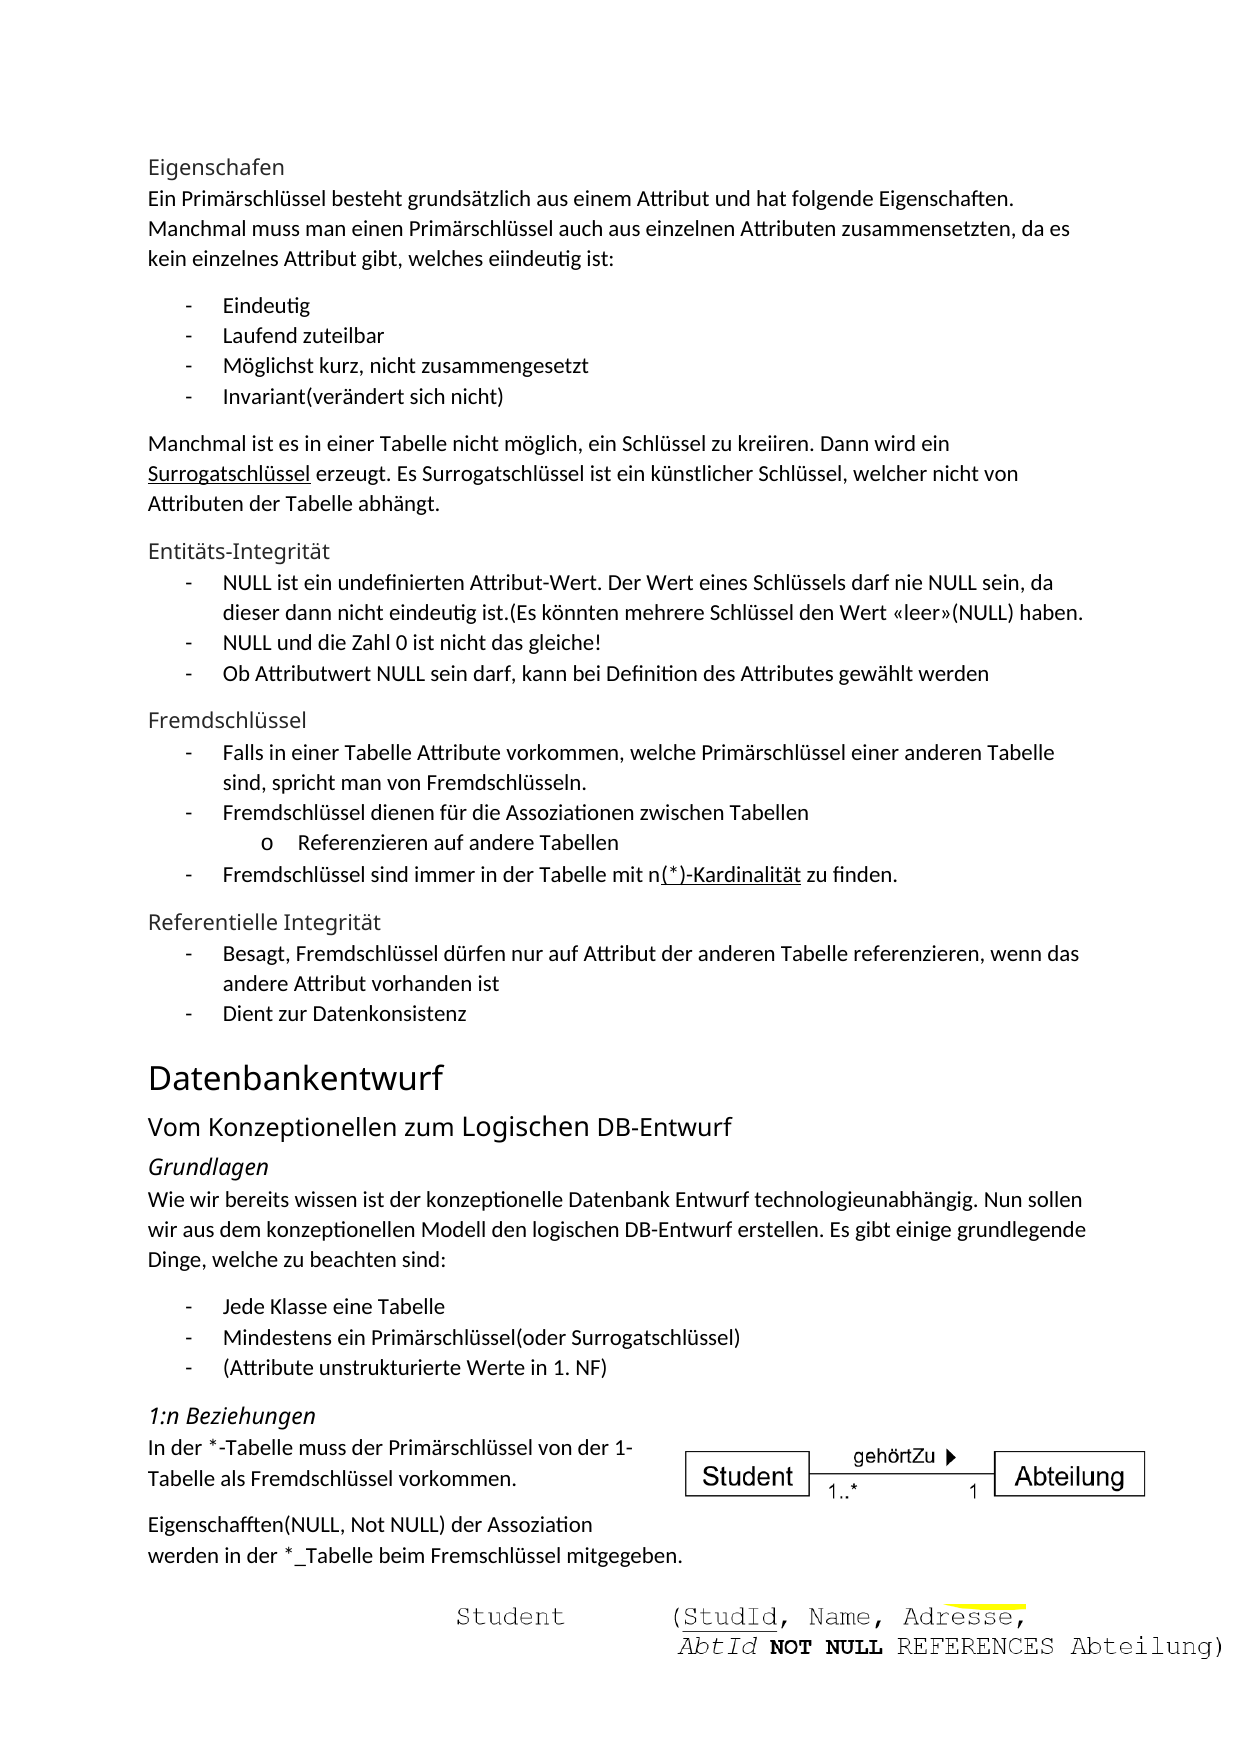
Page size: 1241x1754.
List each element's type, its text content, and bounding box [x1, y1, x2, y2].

list (Attribute unstrukturierte Werte in 1. NF) [185, 1353, 1093, 1381]
list Möglichst kurz, nicht zusammengesetzt [185, 352, 1093, 379]
list NULL und die Zahl 0 ist nicht das gleiche! [185, 628, 1093, 656]
list Eindeutig [185, 291, 1093, 319]
subtitle Eigenschafen [148, 152, 1093, 182]
subtitle Datenbankentwurf [148, 1054, 1093, 1100]
text In der *-Tabelle muss der Primärschlüssel von der 1-Tabelle als Fremdschlüssel vorkommen. [148, 1433, 677, 1492]
list Fremdschlüssel dienen für die Assoziationen zwischen Tabellen [185, 798, 1093, 826]
list Besagt, Fremdschlüssel dürfen nur auf Attribut der anderen Tabelle referenzieren, wenn das andere Attribut vorhanden ist [185, 939, 1093, 997]
list Falls in einer Tabelle Attribute vorkommen, welche Primärschlüssel einer anderen Tabelle sind, spricht man von Fremdschlüsseln. [185, 738, 1093, 796]
text Eigenschafften(NULL, Not NULL) der Assoziation werden in der *_Tabelle beim Fremschlüssel mitgegeben. [148, 1511, 1093, 1569]
subtitle 1:n Beziehungen [148, 1400, 1093, 1431]
list Jede Klasse eine Tabelle [185, 1292, 1093, 1320]
list Mindestens ein Primärschlüssel(oder Surrogatschlüssel) [185, 1323, 1093, 1351]
list Invariant(verändert sich nicht) [185, 382, 1093, 410]
text Manchmal ist es in einer Tabelle nicht möglich, ein Schlüssel zu kreiiren. Dann wird ein Surrogatschlüssel erzeugt. Es Surrogatschlüssel ist ein künstlicher Schlüssel, welcher nicht von Attributen der Tabelle abhängt. [148, 429, 1093, 517]
subtitle Grundlagen [148, 1151, 1093, 1183]
list Dient zur Datenkonsistenz [185, 999, 1093, 1027]
subtitle Referentielle Integrität [148, 907, 1093, 936]
list Laufend zuteilbar [185, 321, 1093, 349]
list Ob Attributwert NULL sein darf, kann bei Definition des Attributes gewählt werden [185, 659, 1093, 687]
subtitle Fremdschlüssel [148, 706, 1093, 735]
subtitle Entitäts-Integrität [148, 536, 1093, 566]
list NULL ist ein undefinierten Attribut-Wert. Der Wert eines Schlüssels darf nie NULL sein, da dieser dann nicht eindeutig ist.(Es könnten mehrere Schlüssel den Wert «leer»(NULL) haben. [185, 568, 1093, 626]
list Referenzieren auf andere Tabellen [260, 828, 1093, 857]
list Fremdschlüssel sind immer in der Tabelle mit n(*)-Kardinalität zu finden. [185, 860, 1093, 888]
text Wie wir bereits wissen ist der konzeptionelle Datenbank Entwurf technologieunabhängig. Nun sollen wir aus dem konzeptionellen Modell den logischen DB-Entwurf erstellen. Es gibt einige grundlegende Dinge, welche zu beachten sind: [148, 1185, 1093, 1273]
subtitle Vom Konzeptionellen zum Logischen DB-Entwurf [148, 1107, 1093, 1144]
text Ein Primärschlüssel besteht grundsätzlich aus einem Attribut und hat folgende Eigenschaften. Manchmal muss man einen Primärschlüssel auch aus einzelnen Attributen zusammensetzten, da es kein einzelnes Attribut gibt, welches eiindeutig ist: [148, 184, 1093, 272]
